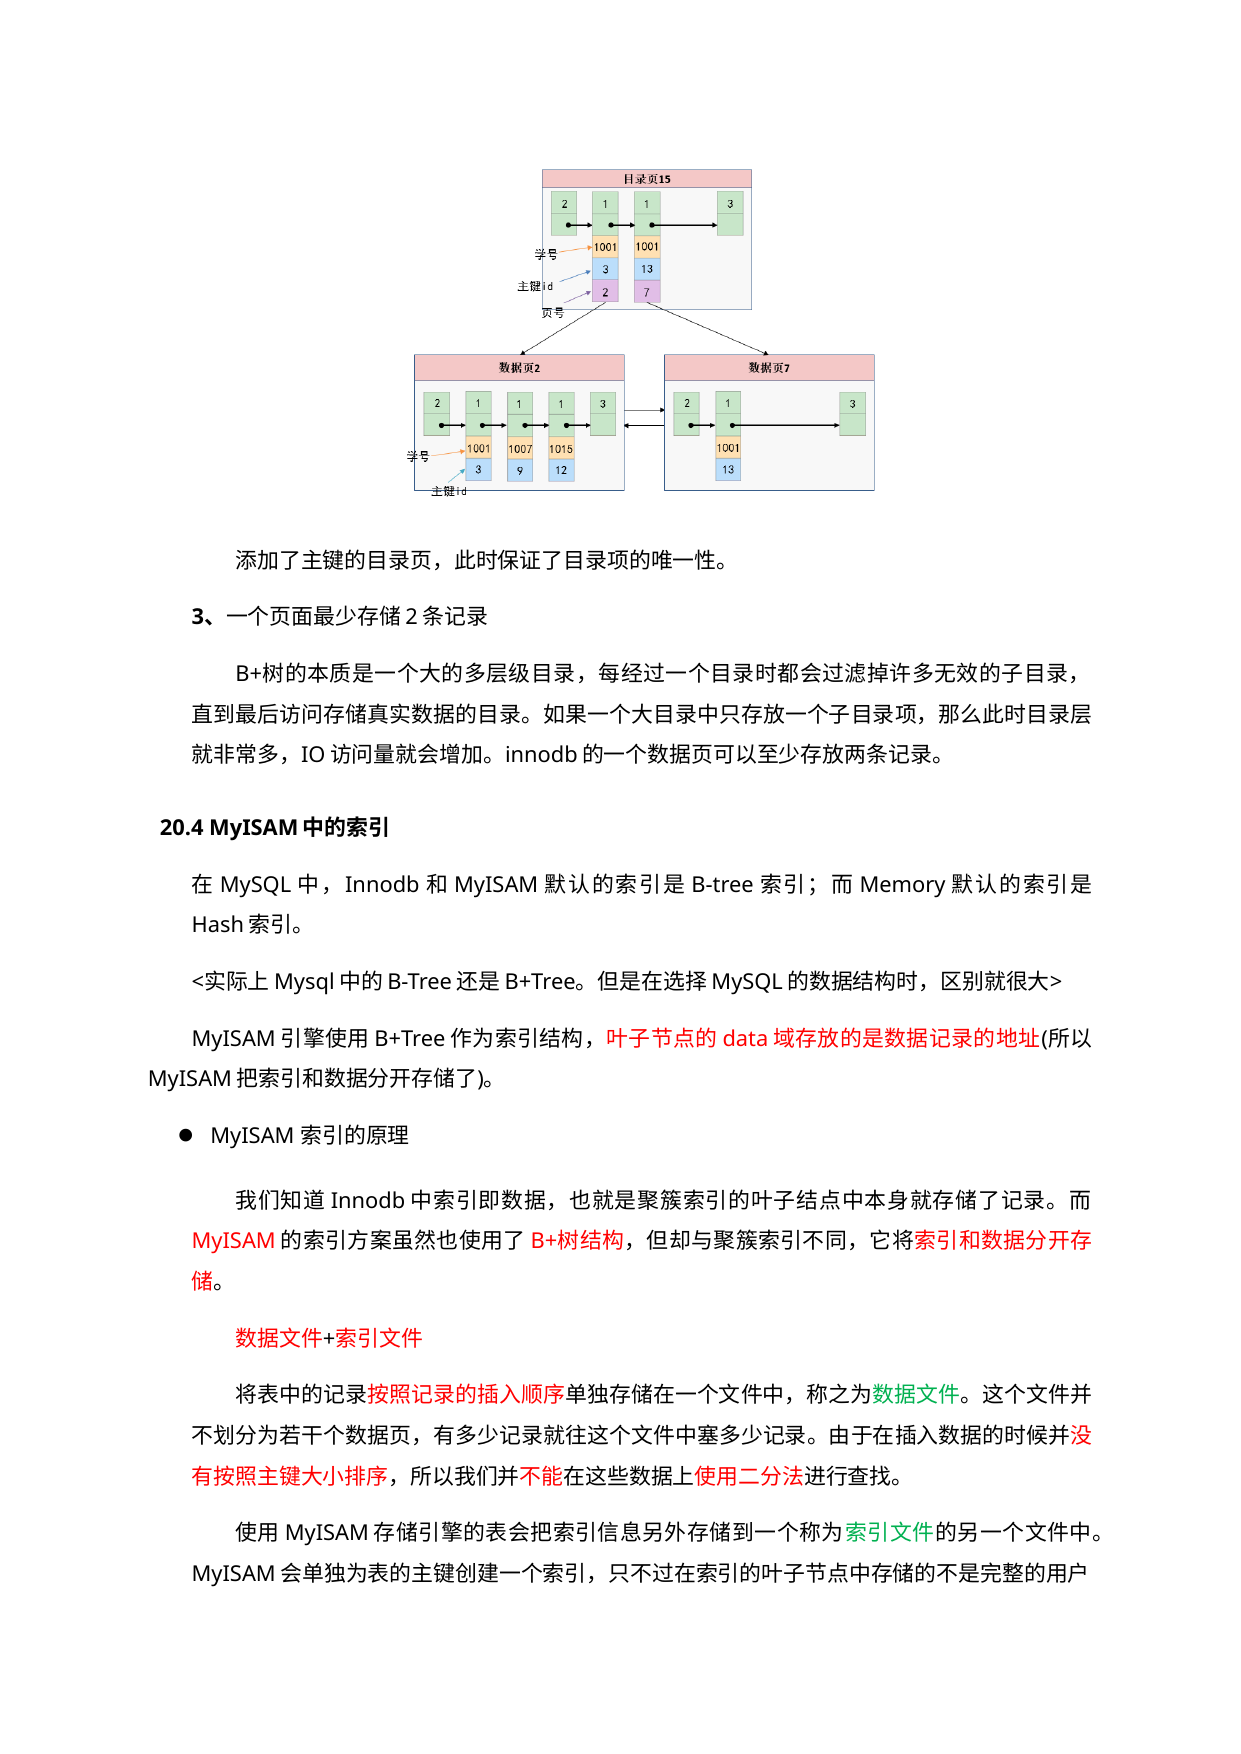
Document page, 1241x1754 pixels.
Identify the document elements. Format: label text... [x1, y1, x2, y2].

text 将表中的记录按照记录的插入顺序单独存储在一个文件中，称之为数据文件。这个文件并不划分为若干个数据页，有多少记录就往这个文件中塞多少记录。由于在插入数据的时候并没有按照主键大小排序，所以我们并不能在这些数据上使用二分法进行查找。 [191, 1377, 1092, 1491]
subtitle MyISAM 索引的原理 [177, 1118, 1092, 1150]
subtitle MyISAM中的索引 [159, 810, 1092, 842]
text 在MySQL中，Innodb和MyISAM默认的索引是B-tree索引；而Memory默认的索引是Hash索引。 [191, 867, 1092, 940]
text 数据文件+索引文件 [191, 1320, 1092, 1353]
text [191, 1515, 1092, 1588]
text 我们知道Innodb中索引即数据，也就是聚簇索引的叶子结点中本身就存储了记录。而MyISAM的索引方案虽然也使用了B+树结构，但却与聚簇索引不同，它将索引和数据分开存储。 [191, 1182, 1092, 1296]
text 添加了主键的目录页，此时保证了目录项的唯一性。 [191, 542, 1092, 575]
text 3、一个页面最少存储2条记录 [191, 599, 1092, 632]
text MyISAM引擎使用B+Tree作为索引结构，叶子节点的data域存放的是数据记录的地址(所以MyISAM把索引和数据分开存储了)。 [148, 1021, 1092, 1094]
picture [401, 162, 883, 503]
text <实际上Mysql中的B-Tree还是B+Tree。但是在选择MySQL的数据结构时，区别就很大> [191, 964, 1092, 996]
text B+树的本质是一个大的多层级目录，每经过一个目录时都会过滤掉许多无效的子目录，直到最后访问存储真实数据的目录。如果一个大目录中只存放一个子目录项，那么此时目录层就非常多，IO访问量就会增加。innodb的一个数据页可以至少存放两条记录。 [191, 656, 1092, 769]
